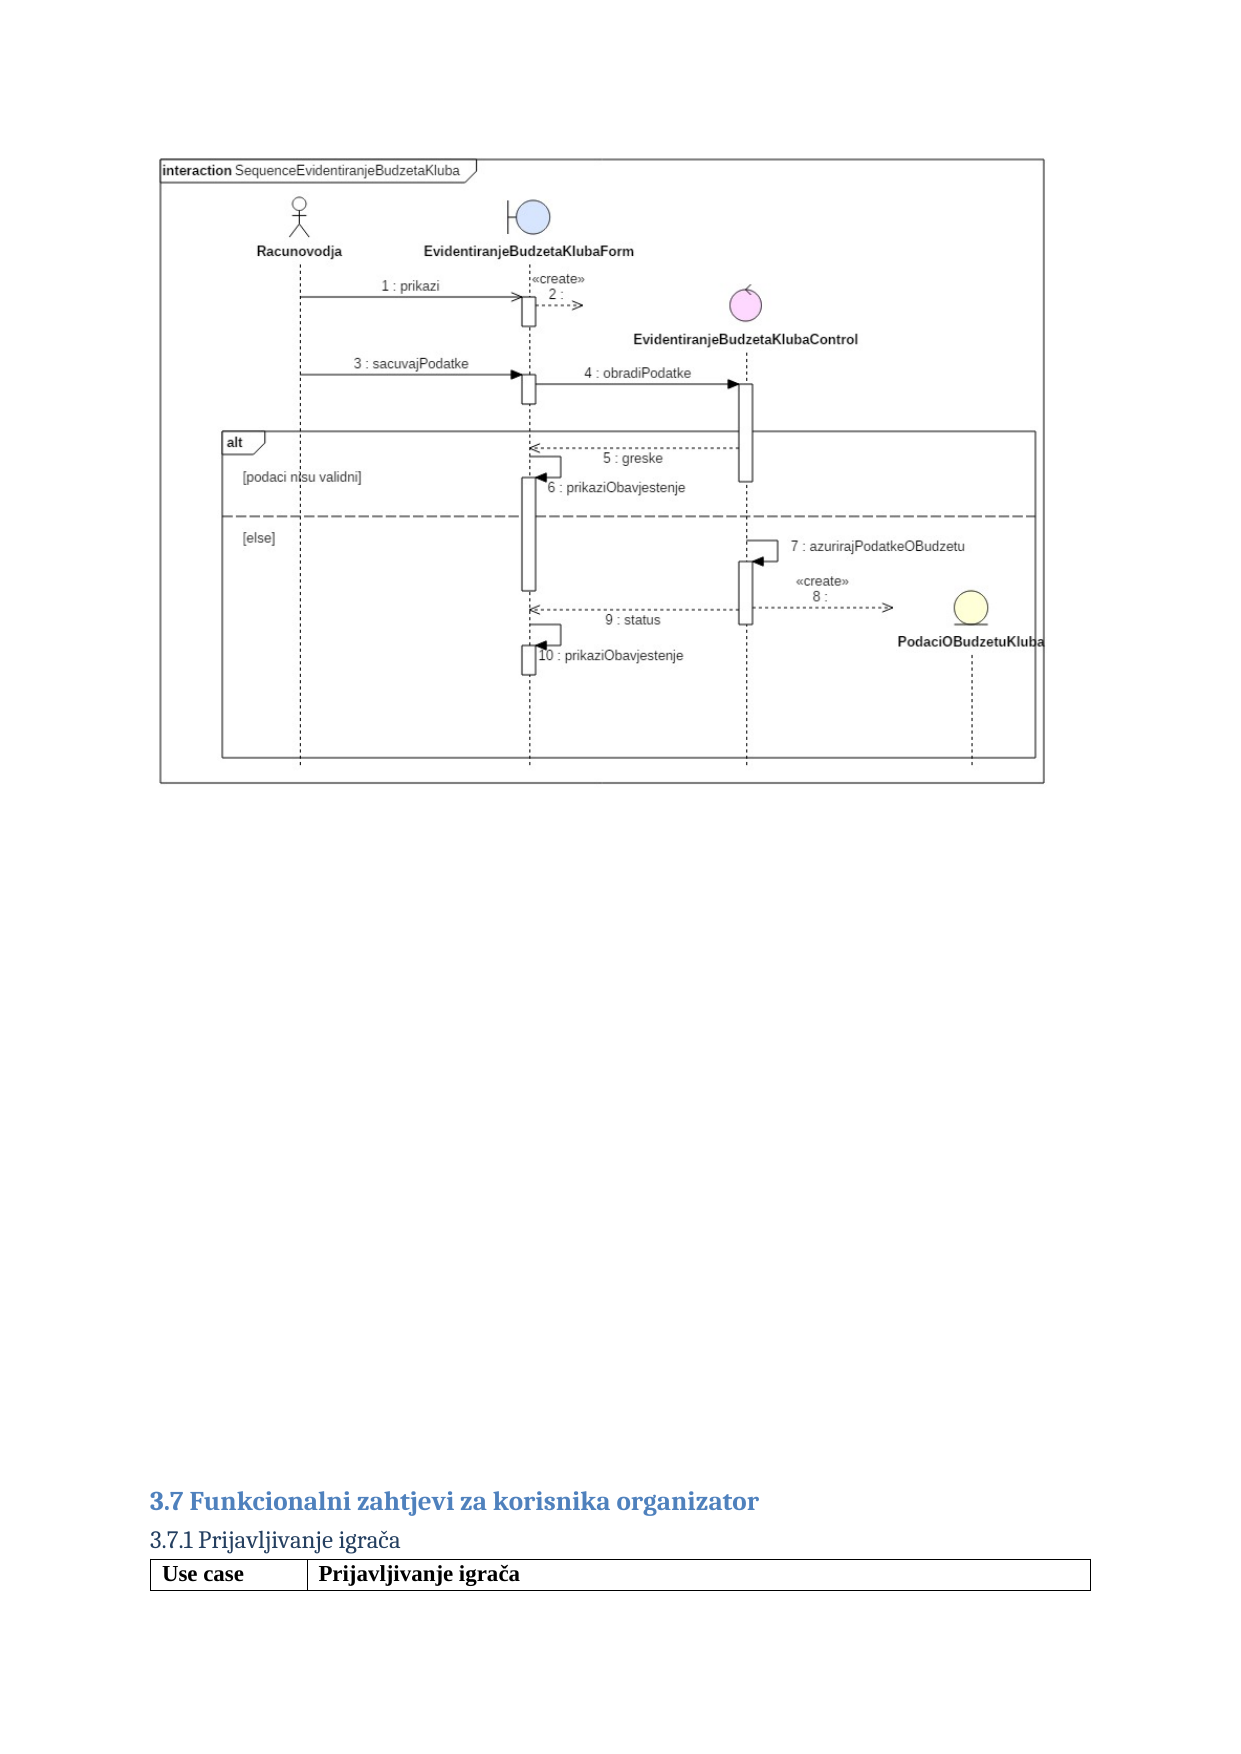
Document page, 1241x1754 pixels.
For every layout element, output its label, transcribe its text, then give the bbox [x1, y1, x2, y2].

table_header Use case Name [151, 1560, 307, 1590]
picture [150, 150, 1091, 825]
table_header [308, 1560, 1090, 1590]
subtitle 3.7 Funkcionalni zahtjevi za korisnika organizator [150, 1486, 1090, 1517]
subtitle 3.7.1 Prijavljivanje igrača [150, 1526, 1090, 1554]
